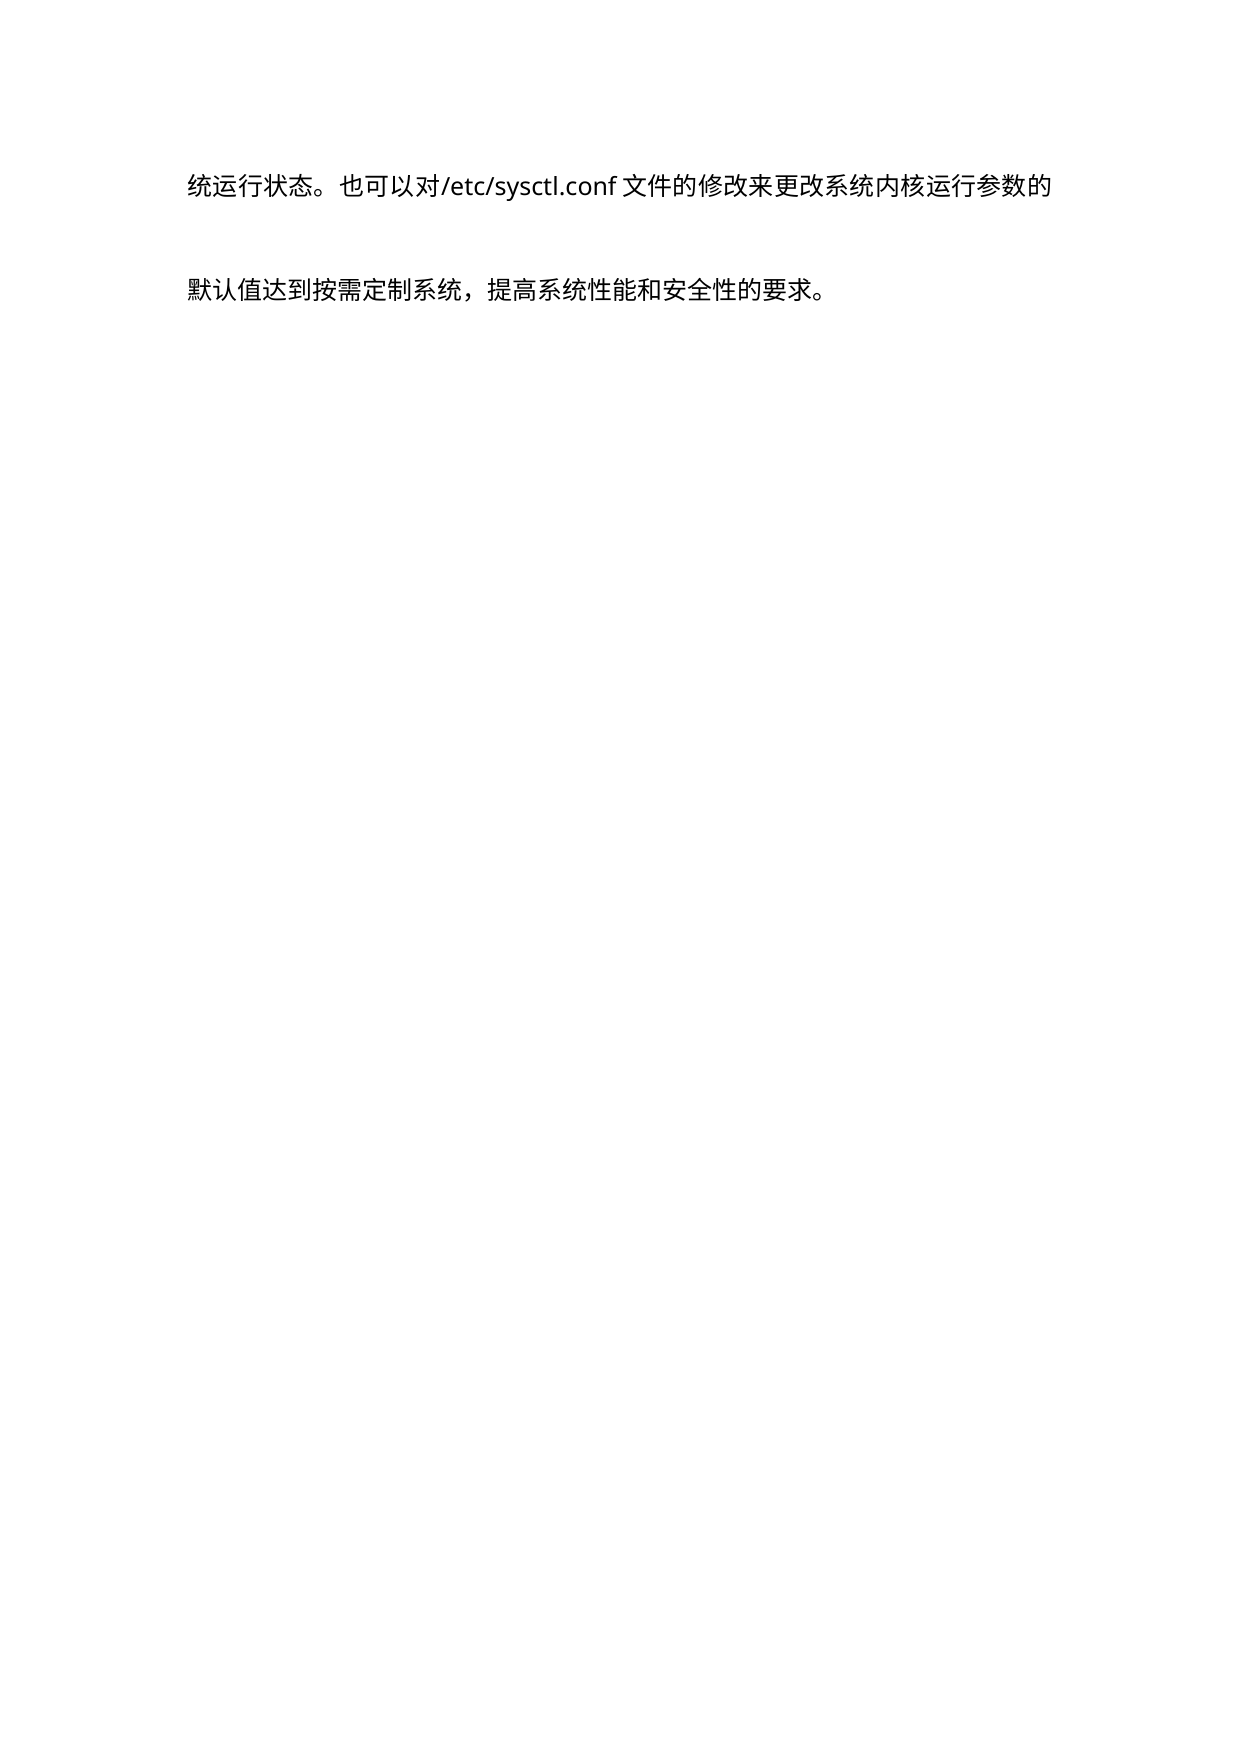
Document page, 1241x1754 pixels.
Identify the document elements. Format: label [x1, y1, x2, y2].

text [187, 150, 1053, 323]
